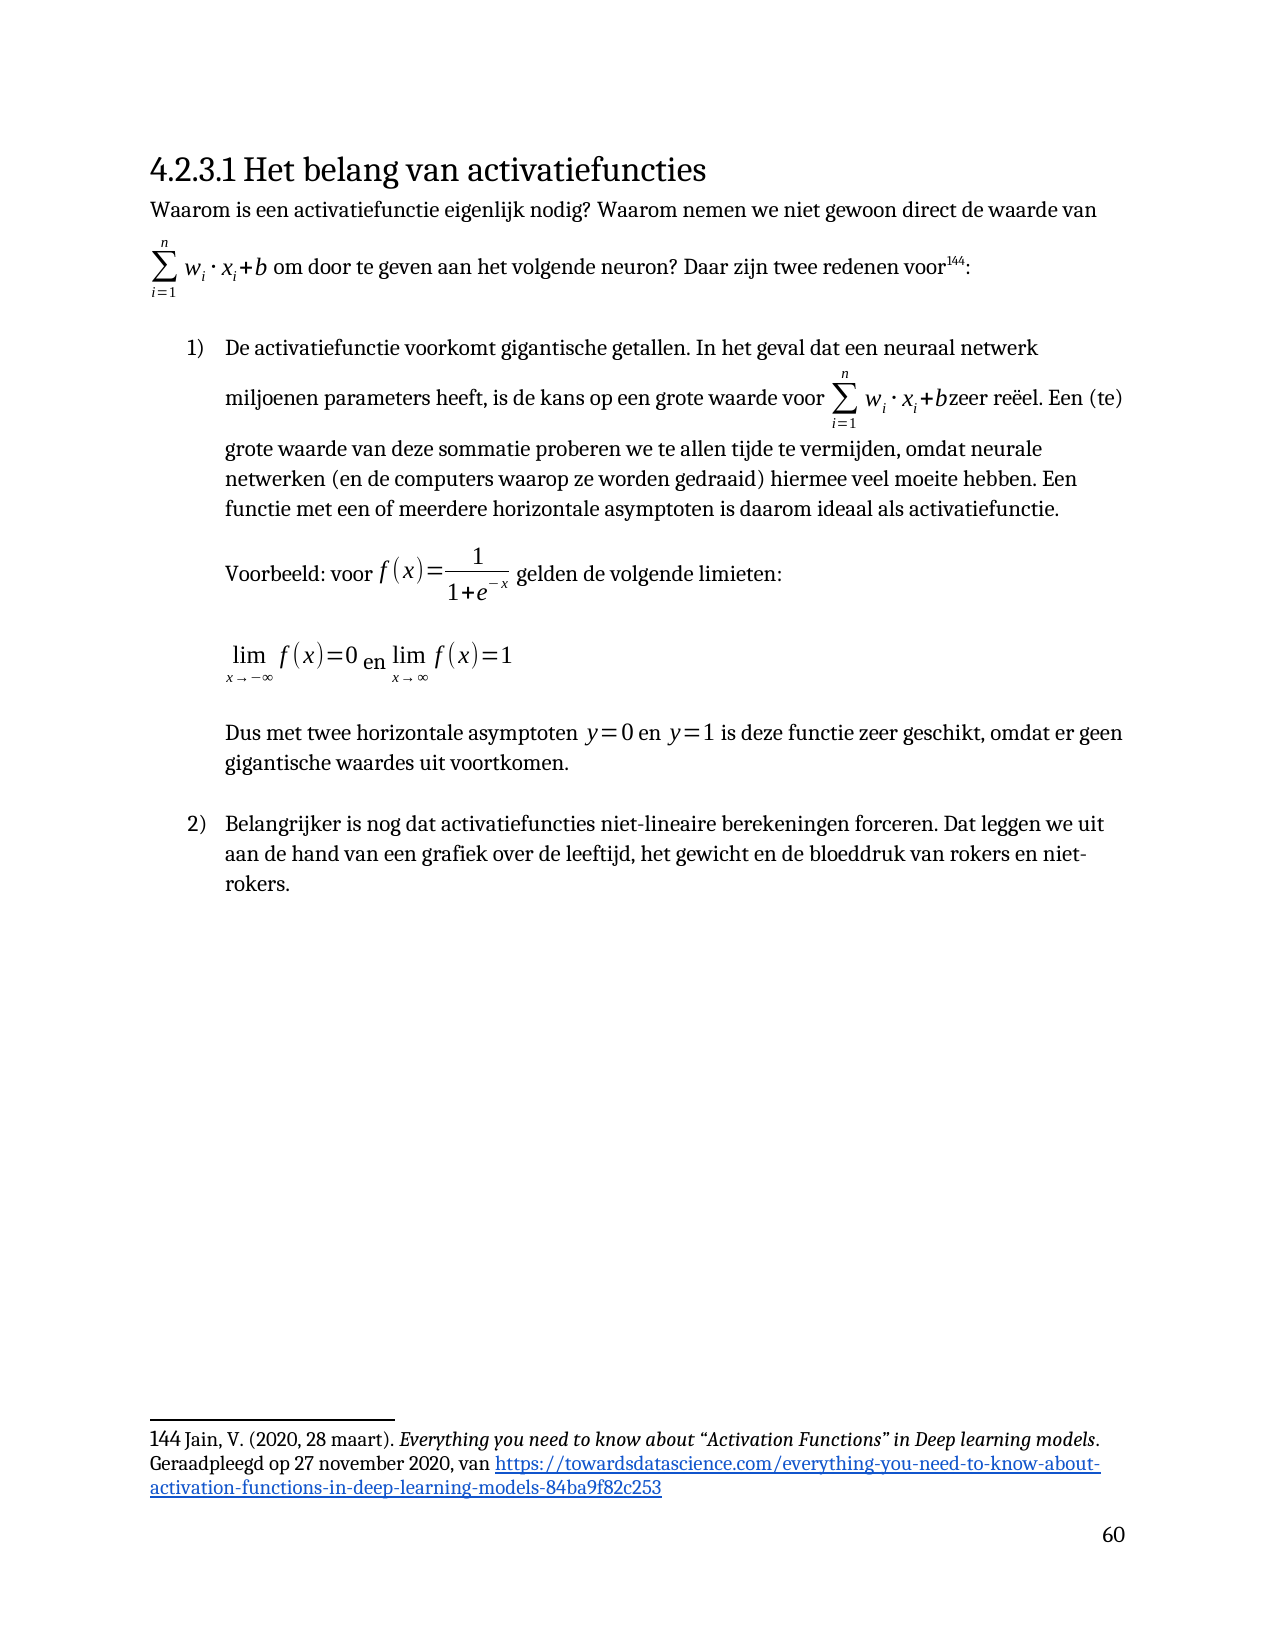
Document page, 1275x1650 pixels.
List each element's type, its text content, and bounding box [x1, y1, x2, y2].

subtitle 4.2.3.1 Het belang van activatiefuncties [150, 150, 1125, 191]
text Voorbeeld: voor gelden de volgende limieten: [225, 543, 1125, 605]
text Waarom is een activatiefunctie eigenlijk nodig? Waarom nemen we niet gewoon direct de waarde van om door te geven aan het volgende neuron? Daar zijn twee redenen voor: [150, 197, 1125, 300]
text en Dus met twee horizontale asymptoten en is deze functie zeer geschikt, omdat er geen gigantische waardes uit voortkomen. [225, 640, 1125, 807]
list De activatiefunctie voorkomt gigantische getallen. In het geval dat een neuraal netwerk miljoenen parameters heeft, is de kans op een grote waarde voor zeer reëel. Een (te) grote waarde van deze sommatie proberen we te allen tijde te vermijden, omdat neurale netwerken (en de computers waarop ze worden gedraaid) hiermee veel moeite hebben. Een functie met een of meerdere horizontale asymptoten is daarom ideaal als activatiefunctie. [187, 334, 1125, 523]
list Belangrijker is nog dat activatiefuncties niet-lineaire berekeningen forceren. Dat leggen we uit aan de hand van een grafiek over de leeftijd, het gewicht en de bloeddruk van rokers en niet-rokers. Grafiek B: een driedimensionale puntenwolk met waardes voor het gewicht, de leeftijd en bloeddruk van rokers en niet-rokers. Afbeeldingsbron: Towards Data Science. Een trendlijn die rekening houdt met zowel Weight, als Age en Systolic Blood Pressure is een rechte lijn door de driedimensionale ruimte die de punten in de grafiek weliswaar benadert, maar die nooit het exacte verband tussen de drie variabelen kan blootleggen. Dit komt omdat de correlatie tussen gewicht, leeftijd en bloeddruk in dit geval niet lineair is. Het tekenen van een lineaire trendlijn heeft dan niet zoveel zin. In een neuraal netwerk is hetzelfde waar. Veel dingen die men met kunstmatige intelligentie probeert te berekenen, zijn niet te vangen in een lineair verband. In de formule kunnen we zien als een rechte lijn in de vorm . De som van een aantal lineaire functies levert nog steeds een rechte lijn op. De activatiefuncties zetten de lineaire verbanden om naar complexere functies. Dit maakt het herkennen van complexere patronen door een neuraal netwerk mogelijk. [187, 811, 1125, 928]
